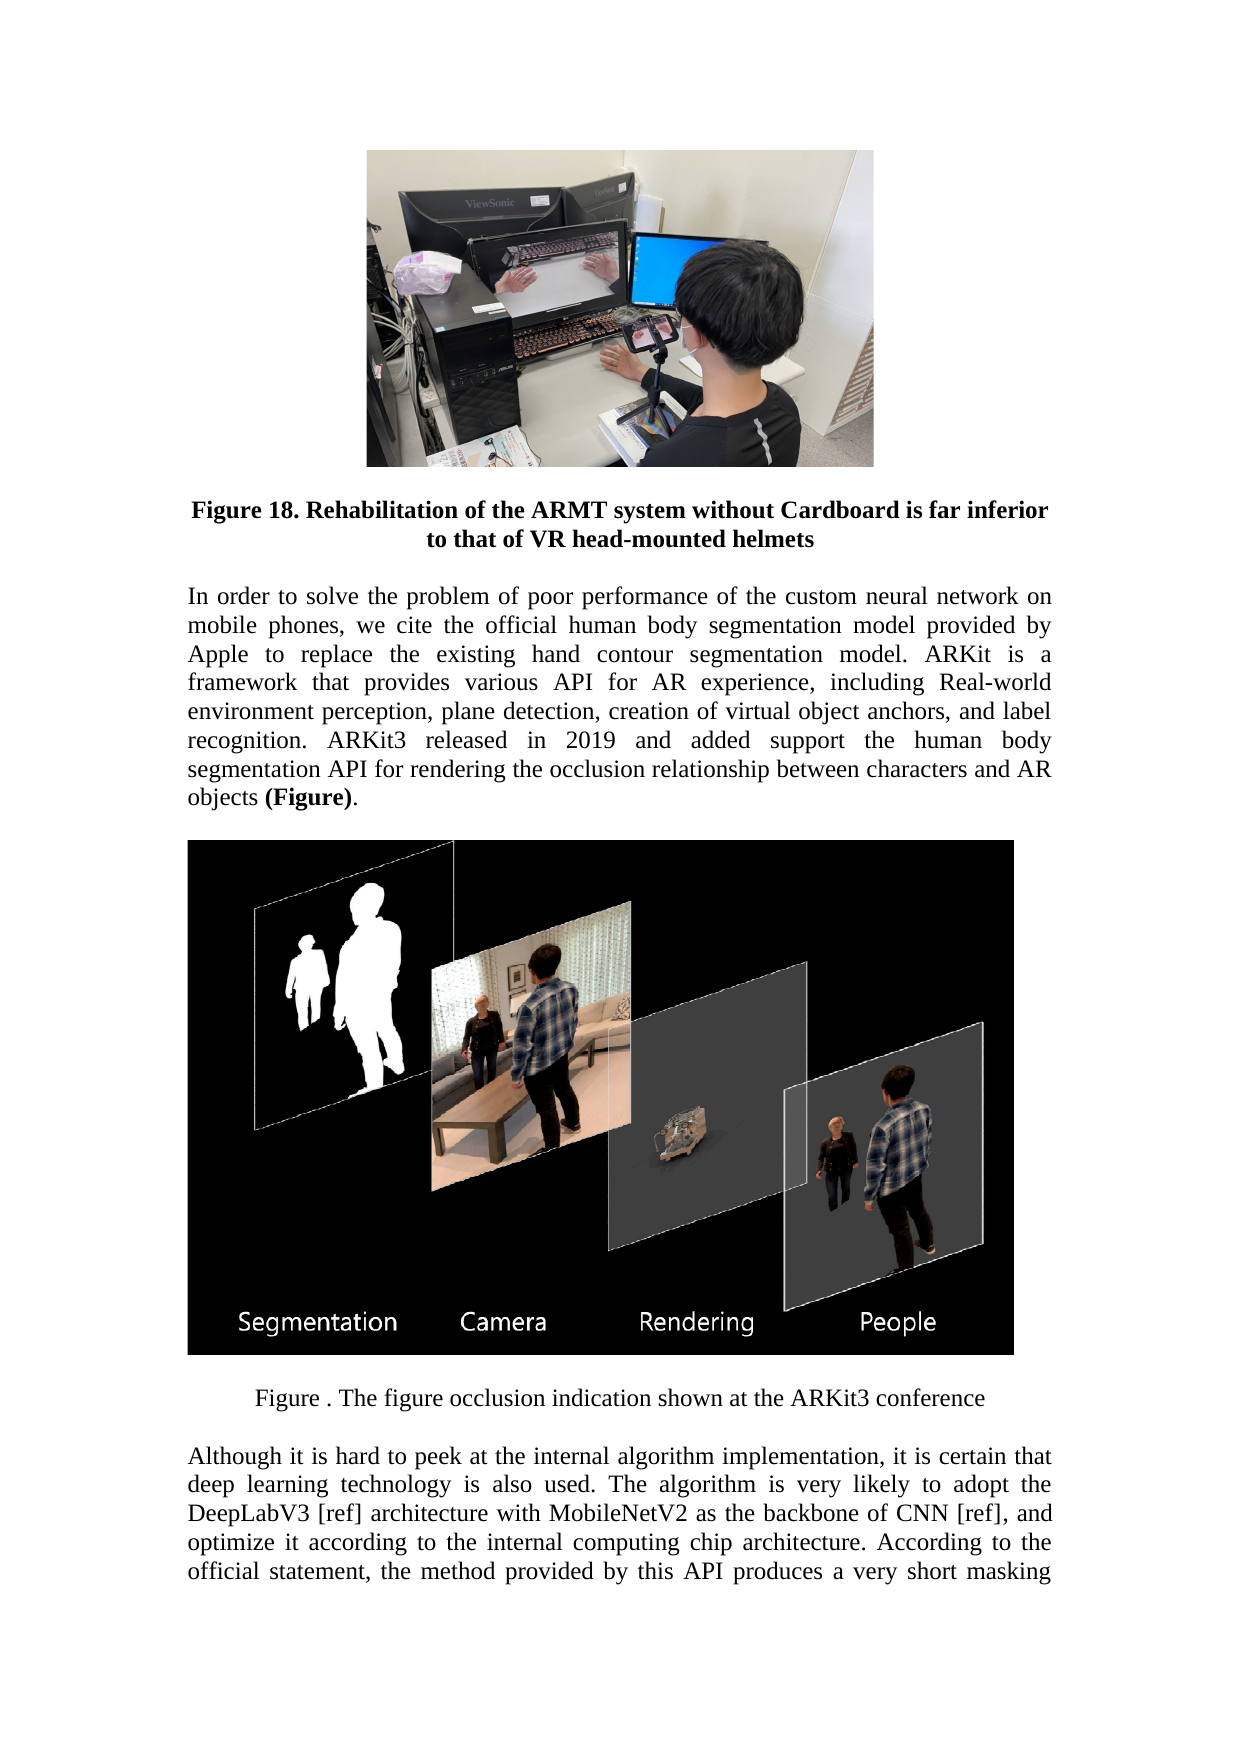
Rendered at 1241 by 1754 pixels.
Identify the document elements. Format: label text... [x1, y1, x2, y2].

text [187, 1441, 1053, 1584]
picture [366, 150, 874, 467]
text Figure 18. Rehabilitation of the ARMT system without Cardboard is far inferior to that of VR head-mounted helmets [187, 495, 1053, 552]
picture [187, 840, 1053, 1355]
text Figure . The figure occlusion indication shown at the ARKit3 conference [187, 1383, 1053, 1412]
text In order to solve the problem of poor performance of the custom neural network on mobile phones, we cite the official human body segmentation model provided by Apple to replace the existing hand contour segmentation model. ARKit is a framework that provides various API for AR experience, including Real-world environment perception, plane detection, creation of virtual object anchors, and label recognition. ARKit3 released in 2019 and added support the human body segmentation API for rendering the occlusion relationship between characters and AR objects (Figure). [187, 581, 1053, 811]
